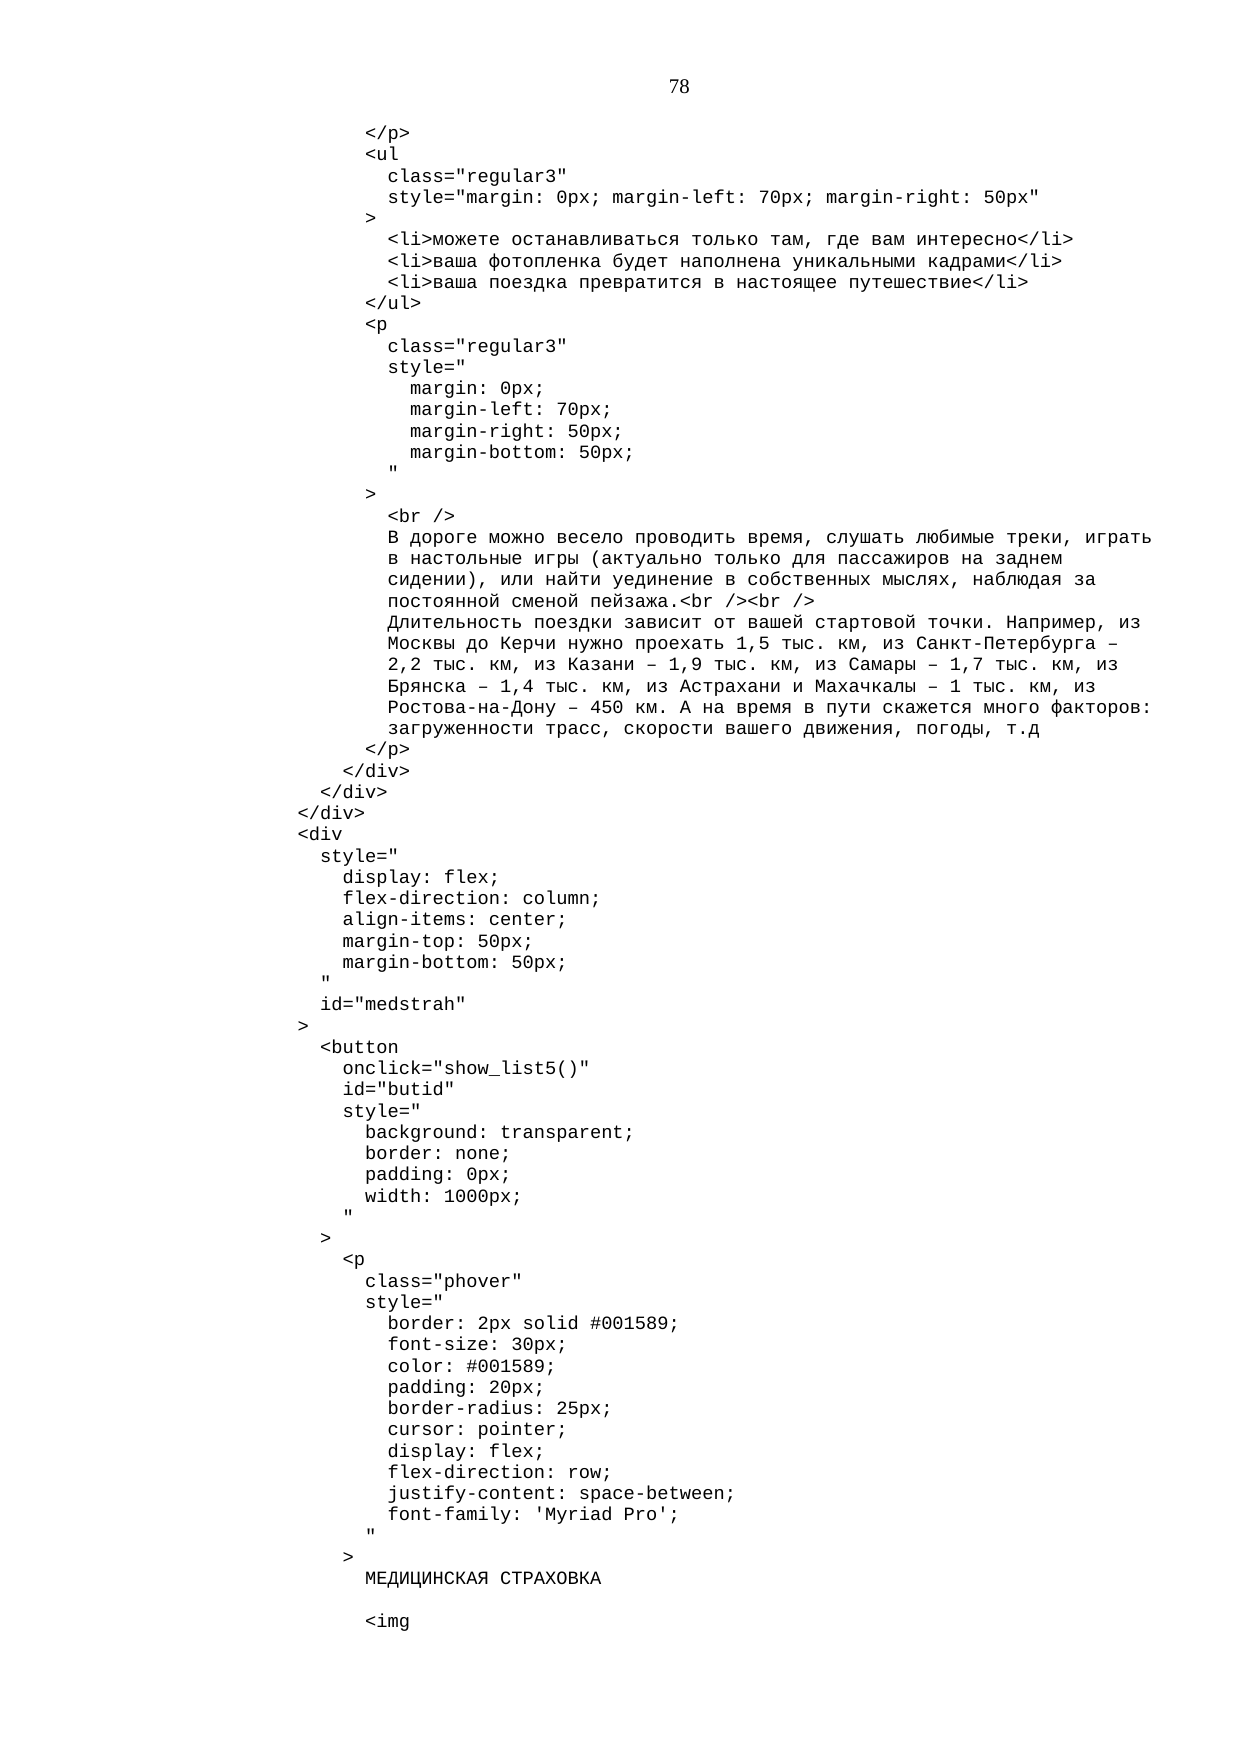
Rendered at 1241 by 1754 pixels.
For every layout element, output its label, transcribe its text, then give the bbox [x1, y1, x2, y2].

list сидении), или найти уединение в собственных мыслях, наблюдая за [252, 570, 1181, 591]
list justify-content: space-between; [252, 1484, 1181, 1505]
list 2,2 тыс. км, из Казани – 1,9 тыс. км, из Самары – 1,7 тыс. км, из [252, 655, 1181, 676]
list display: flex; [252, 1441, 1181, 1463]
list margin: 0px; [252, 379, 1181, 400]
list margin-left: 70px; [252, 400, 1181, 421]
list style=" [252, 846, 1181, 868]
list <p [252, 315, 1181, 336]
list загруженности трасс, скорости вашего движения, погоды, т.д [252, 719, 1181, 740]
list <li>можете останавливаться только там, где вам интересно</li> [252, 230, 1181, 251]
list margin-bottom: 50px; [252, 953, 1181, 974]
list border: 2px solid #001589; [252, 1314, 1181, 1335]
list </div> [252, 761, 1181, 783]
list <img [252, 1611, 1181, 1633]
list </p> [252, 740, 1181, 761]
list flex-direction: row; [252, 1463, 1181, 1484]
list > [252, 209, 1181, 230]
list " [252, 1526, 1181, 1548]
list margin-right: 50px; [252, 421, 1181, 443]
list " [252, 1208, 1181, 1229]
list Брянска – 1,4 тыс. км, из Астрахани и Махачкалы – 1 тыс. км, из [252, 676, 1181, 698]
list <li>ваша фотопленка будет наполнена уникальными кадрами</li> [252, 251, 1181, 273]
list > [252, 485, 1181, 506]
list <button [252, 1038, 1181, 1059]
list style=" [252, 1101, 1181, 1123]
list font-family: 'Myriad Pro'; [252, 1505, 1181, 1526]
list flex-direction: column; [252, 889, 1181, 910]
list Ростова-на-Дону – 450 км. А на время в пути скажется много факторов: [252, 698, 1181, 719]
list постоянной сменой пейзажа.<br /><br /> [252, 591, 1181, 613]
list > [252, 1016, 1181, 1038]
list class="regular3" [252, 166, 1181, 188]
list МЕДИЦИНСКАЯ СТРАХОВКА [252, 1569, 1181, 1590]
list </div> [252, 783, 1181, 804]
list Москвы до Керчи нужно проехать 1,5 тыс. км, из Санкт-Петербурга – [252, 634, 1181, 655]
list style=" [252, 358, 1181, 379]
list padding: 20px; [252, 1378, 1181, 1399]
list style=" [252, 1293, 1181, 1314]
list </div> [252, 804, 1181, 825]
list border: none; [252, 1144, 1181, 1165]
list id="medstrah" [252, 995, 1181, 1016]
list " [252, 464, 1181, 485]
list <div [252, 825, 1181, 846]
list font-size: 30px; [252, 1335, 1181, 1356]
list <br /> [252, 506, 1181, 528]
list Длительность поездки зависит от вашей стартовой точки. Например, из [252, 613, 1181, 634]
list width: 1000px; [252, 1186, 1181, 1208]
list > [252, 1548, 1181, 1569]
list margin-top: 50px; [252, 931, 1181, 953]
list border-radius: 25px; [252, 1399, 1181, 1420]
list style="margin: 0px; margin-left: 70px; margin-right: 50px" [252, 188, 1181, 209]
list id="butid" [252, 1080, 1181, 1101]
list <p [252, 1250, 1181, 1271]
list </ul> [252, 294, 1181, 315]
list > [252, 1229, 1181, 1250]
list В дороге можно весело проводить время, слушать любимые треки, играть [252, 528, 1181, 549]
list display: flex; [252, 868, 1181, 889]
list padding: 0px; [252, 1165, 1181, 1186]
list cursor: pointer; [252, 1420, 1181, 1441]
list </p> [252, 124, 1181, 145]
list <ul [252, 145, 1181, 166]
list <li>ваша поездка превратится в настоящее путешествие</li> [252, 273, 1181, 294]
list margin-bottom: 50px; [252, 443, 1181, 464]
list background: transparent; [252, 1123, 1181, 1144]
list align-items: center; [252, 910, 1181, 931]
list onclick="show_list5()" [252, 1059, 1181, 1080]
list class="regular3" [252, 336, 1181, 358]
list color: #001589; [252, 1356, 1181, 1378]
list в настольные игры (актуально только для пассажиров на заднем [252, 549, 1181, 570]
list class="phover" [252, 1271, 1181, 1293]
list " [252, 974, 1181, 995]
